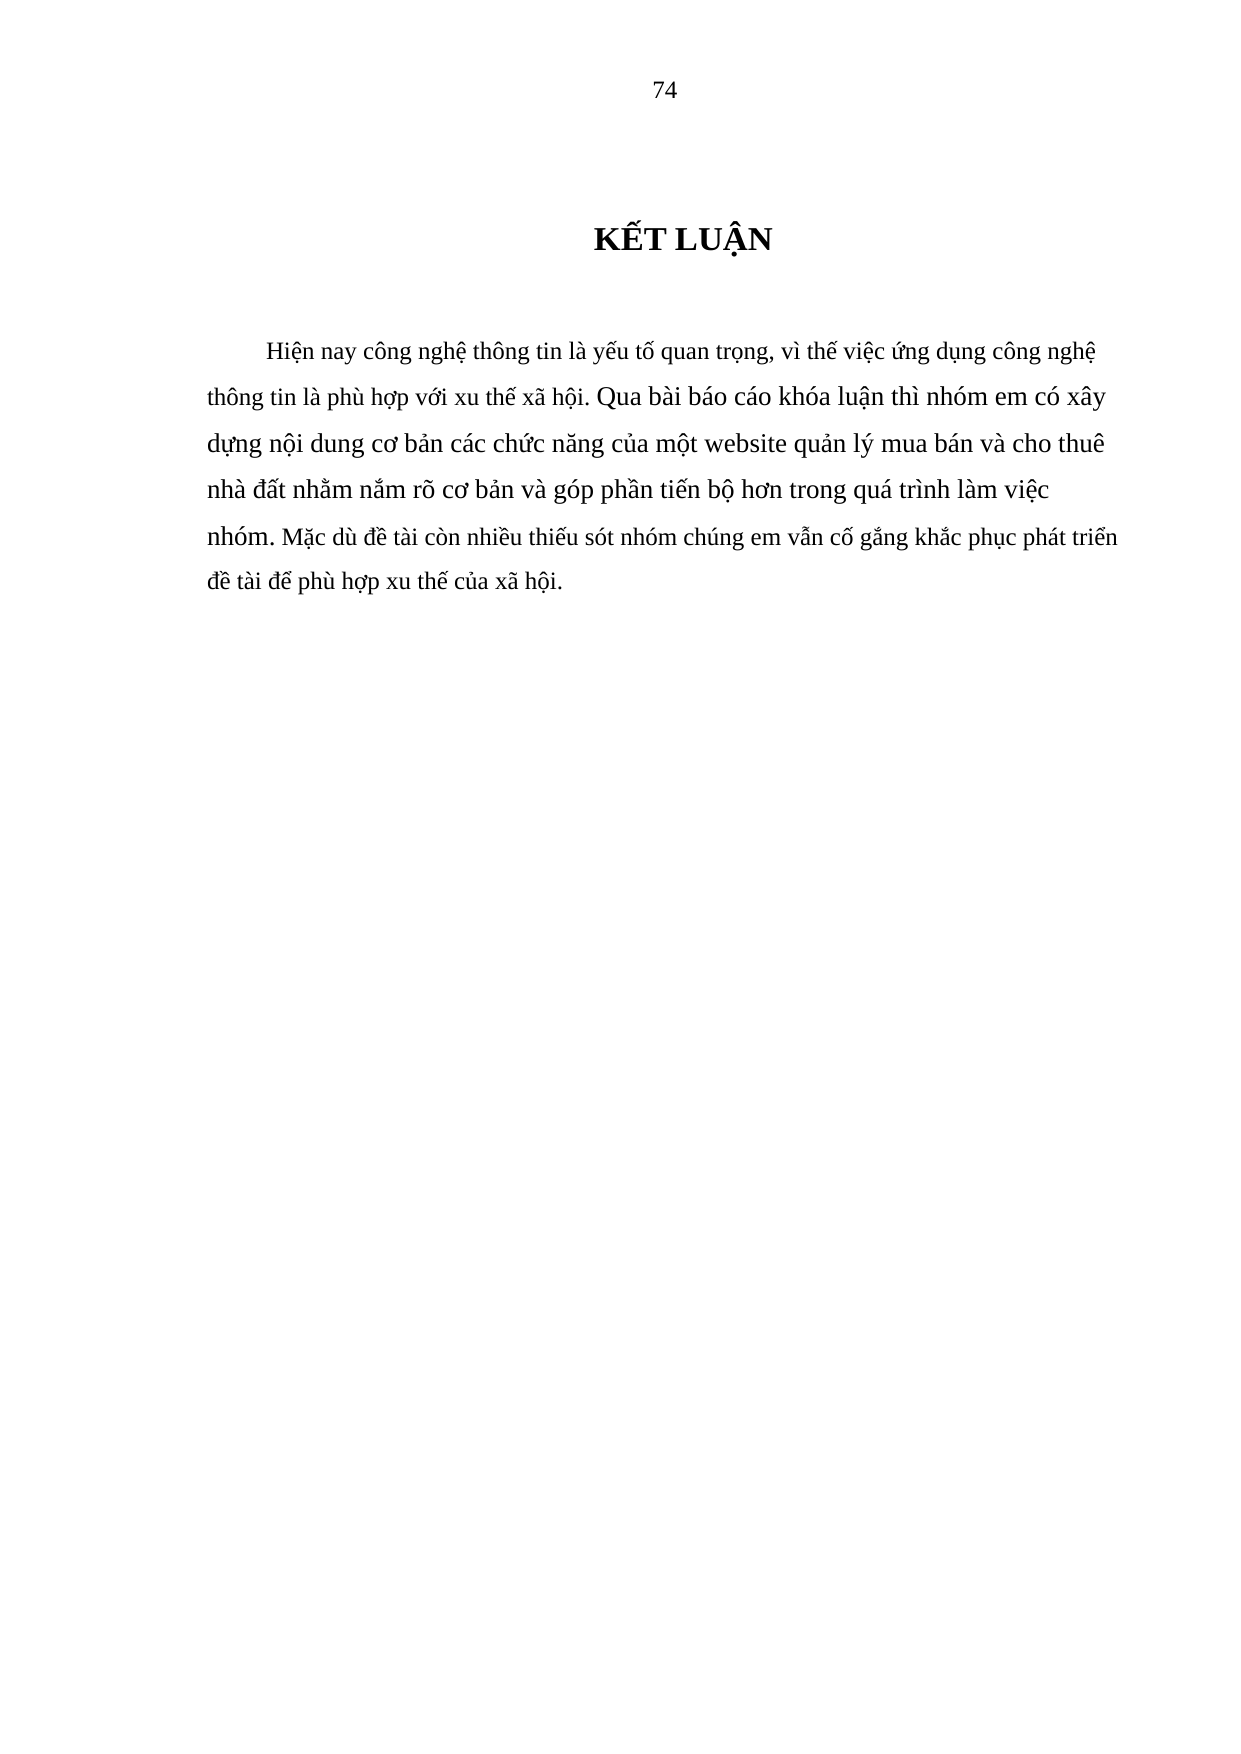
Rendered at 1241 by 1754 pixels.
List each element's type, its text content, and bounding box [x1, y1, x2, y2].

text Hiện nay công nghệ thông tin là yếu tố quan trọng, vì thế việc ứng dụng công nghệ thông tin là phù hợp với xu thế xã hội. Qua bài báo cáo khóa luận thì nhóm em có xây dựng nội dung cơ bản các chức năng của một website quản lý mua bán và cho thuê nhà đất nhằm nắm rõ cơ bản và góp phần tiến bộ hơn trong quá trình làm việc nhóm. Mặc dù đề tài còn nhiều thiếu sót nhóm chúng em vẫn cố gắng khắc phục phát triển đề tài để phù hợp xu thế của xã hội. [207, 336, 1122, 594]
subtitle KẾT LUẬN [244, 219, 1122, 258]
